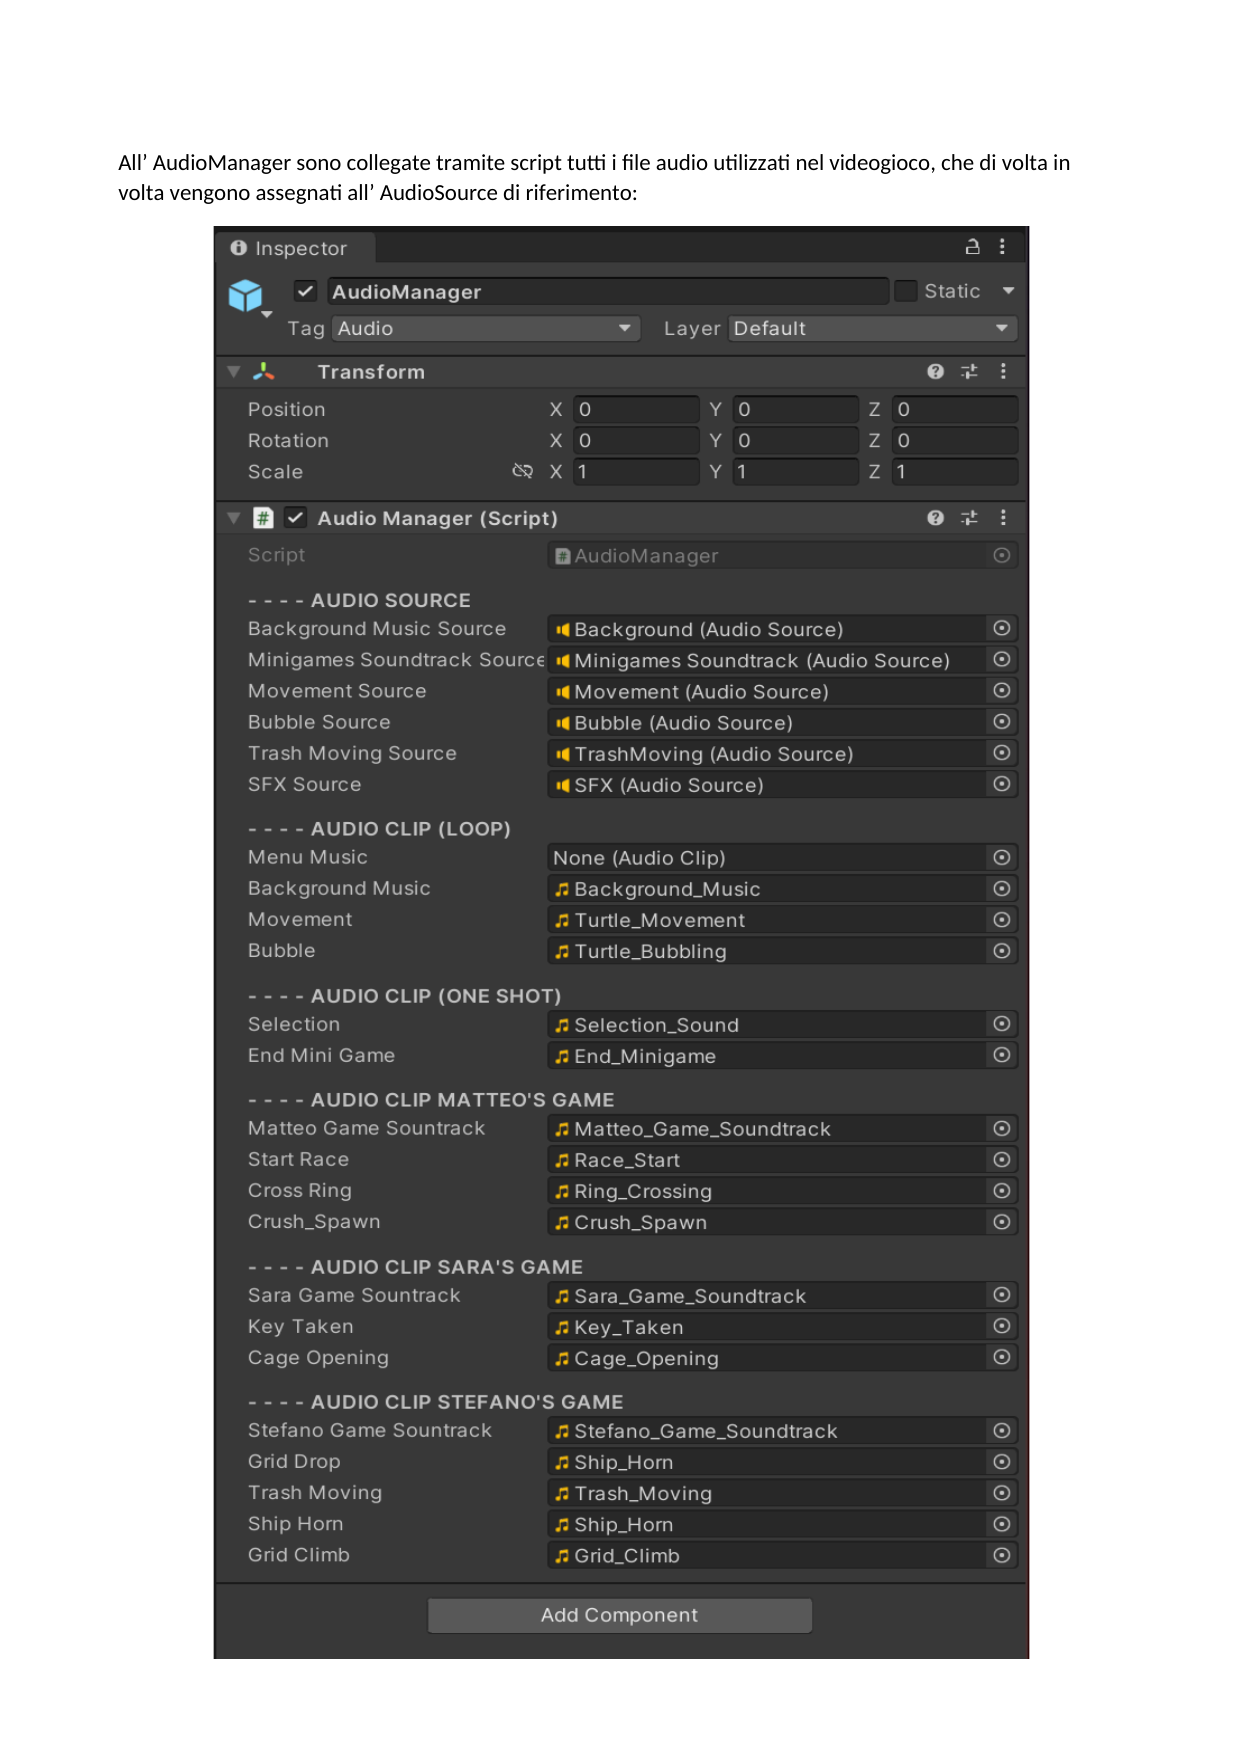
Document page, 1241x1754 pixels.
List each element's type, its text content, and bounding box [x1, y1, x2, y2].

picture [213, 226, 1030, 1659]
text All’ AudioManager sono collegate tramite script tutti i file audio utilizzati nel videogioco, che di volta in volta vengono assegnati all’ AudioSource di riferimento: [118, 148, 1122, 206]
